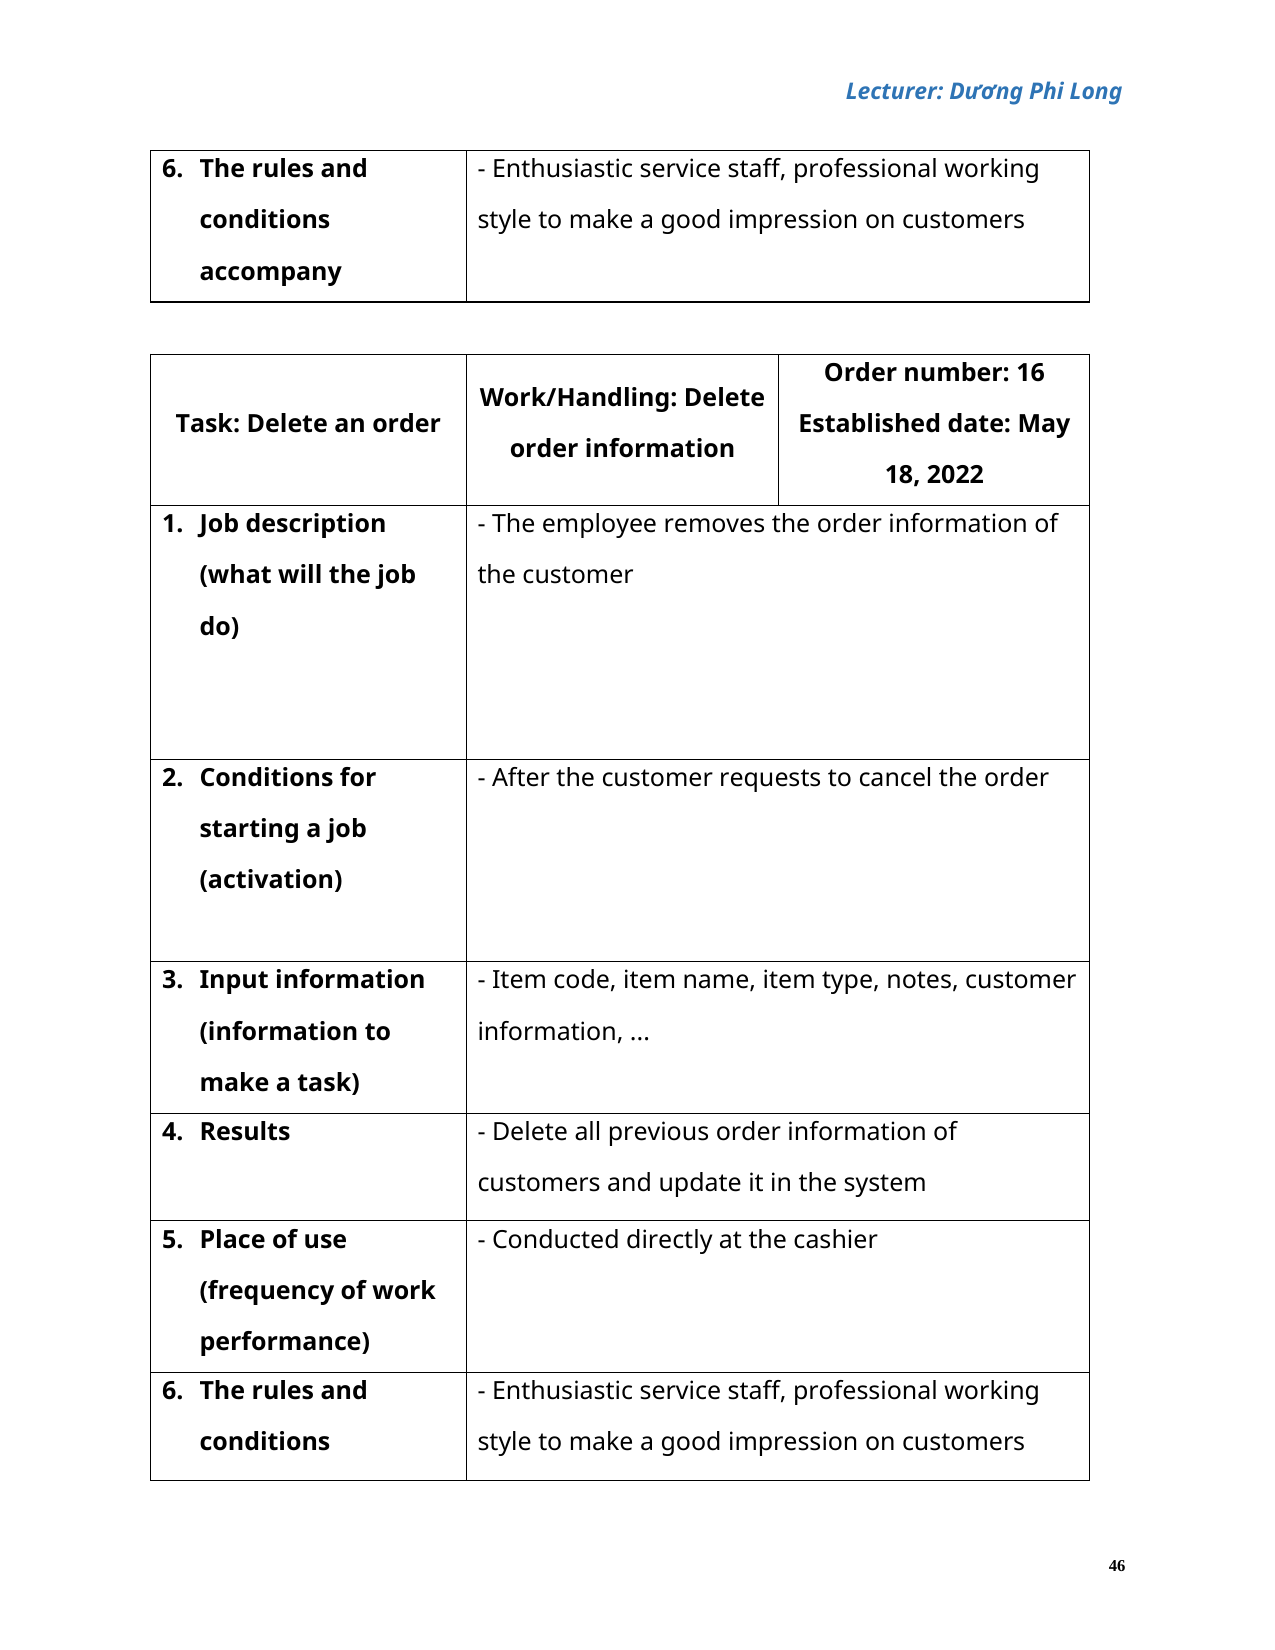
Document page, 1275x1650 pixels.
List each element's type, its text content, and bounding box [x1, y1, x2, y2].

table_cell - Enthusiastic service staff, professional working style to make a good impression on customers [467, 151, 1089, 301]
table_header Work/Handling: Delete order information [467, 355, 778, 505]
table_cell - The employee removes the order information of the customer [467, 506, 1089, 758]
table_cell Job description (what will the job do) [151, 506, 466, 758]
table_cell - After the customer requests to cancel the order [467, 760, 1089, 961]
table_cell - Conducted directly at the cashier [467, 1221, 1089, 1372]
table_cell Input information (information to make a task) [151, 962, 466, 1112]
table_header Task: Delete an order [151, 355, 466, 505]
table_cell - Item code, item name, item type, notes, customer information, ... [467, 962, 1089, 1112]
table_header Order number: 16 Established date: May 18, 2022 [779, 355, 1089, 505]
table_cell Conditions for starting a job (activation) [151, 760, 466, 961]
table_cell - Delete all previous order information of customers and update it in the system [467, 1114, 1089, 1220]
table_cell The rules and conditions accompany [151, 151, 466, 301]
table_cell Results [151, 1114, 466, 1220]
table_cell Place of use (frequency of work performance) [151, 1221, 466, 1372]
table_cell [467, 1373, 1089, 1479]
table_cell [151, 1373, 466, 1479]
